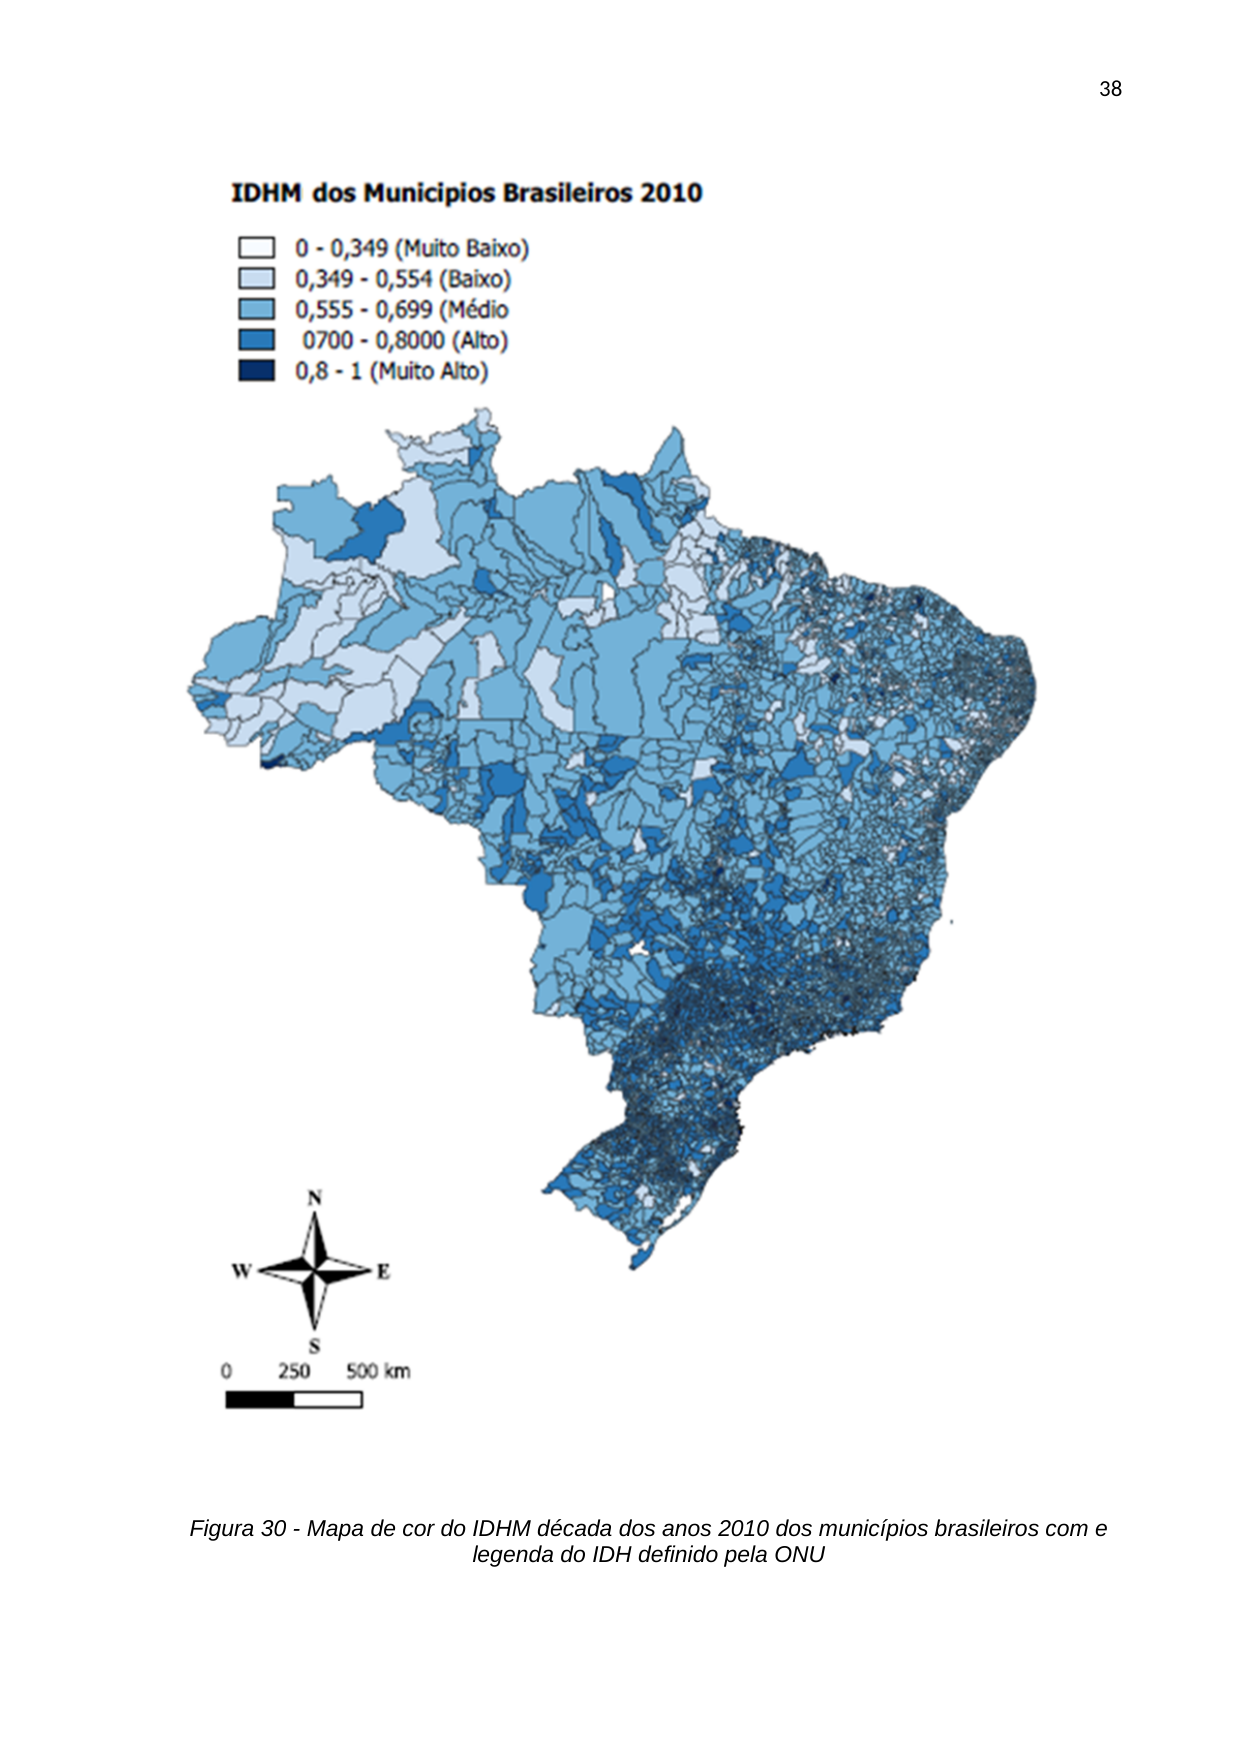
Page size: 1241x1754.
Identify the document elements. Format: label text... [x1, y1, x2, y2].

text Figura 30 - Mapa de cor do IDHM década dos anos 2010 dos municípios brasileiros com e legenda do IDH definido pela ONU [177, 1515, 1122, 1568]
picture [137, 177, 1069, 1447]
